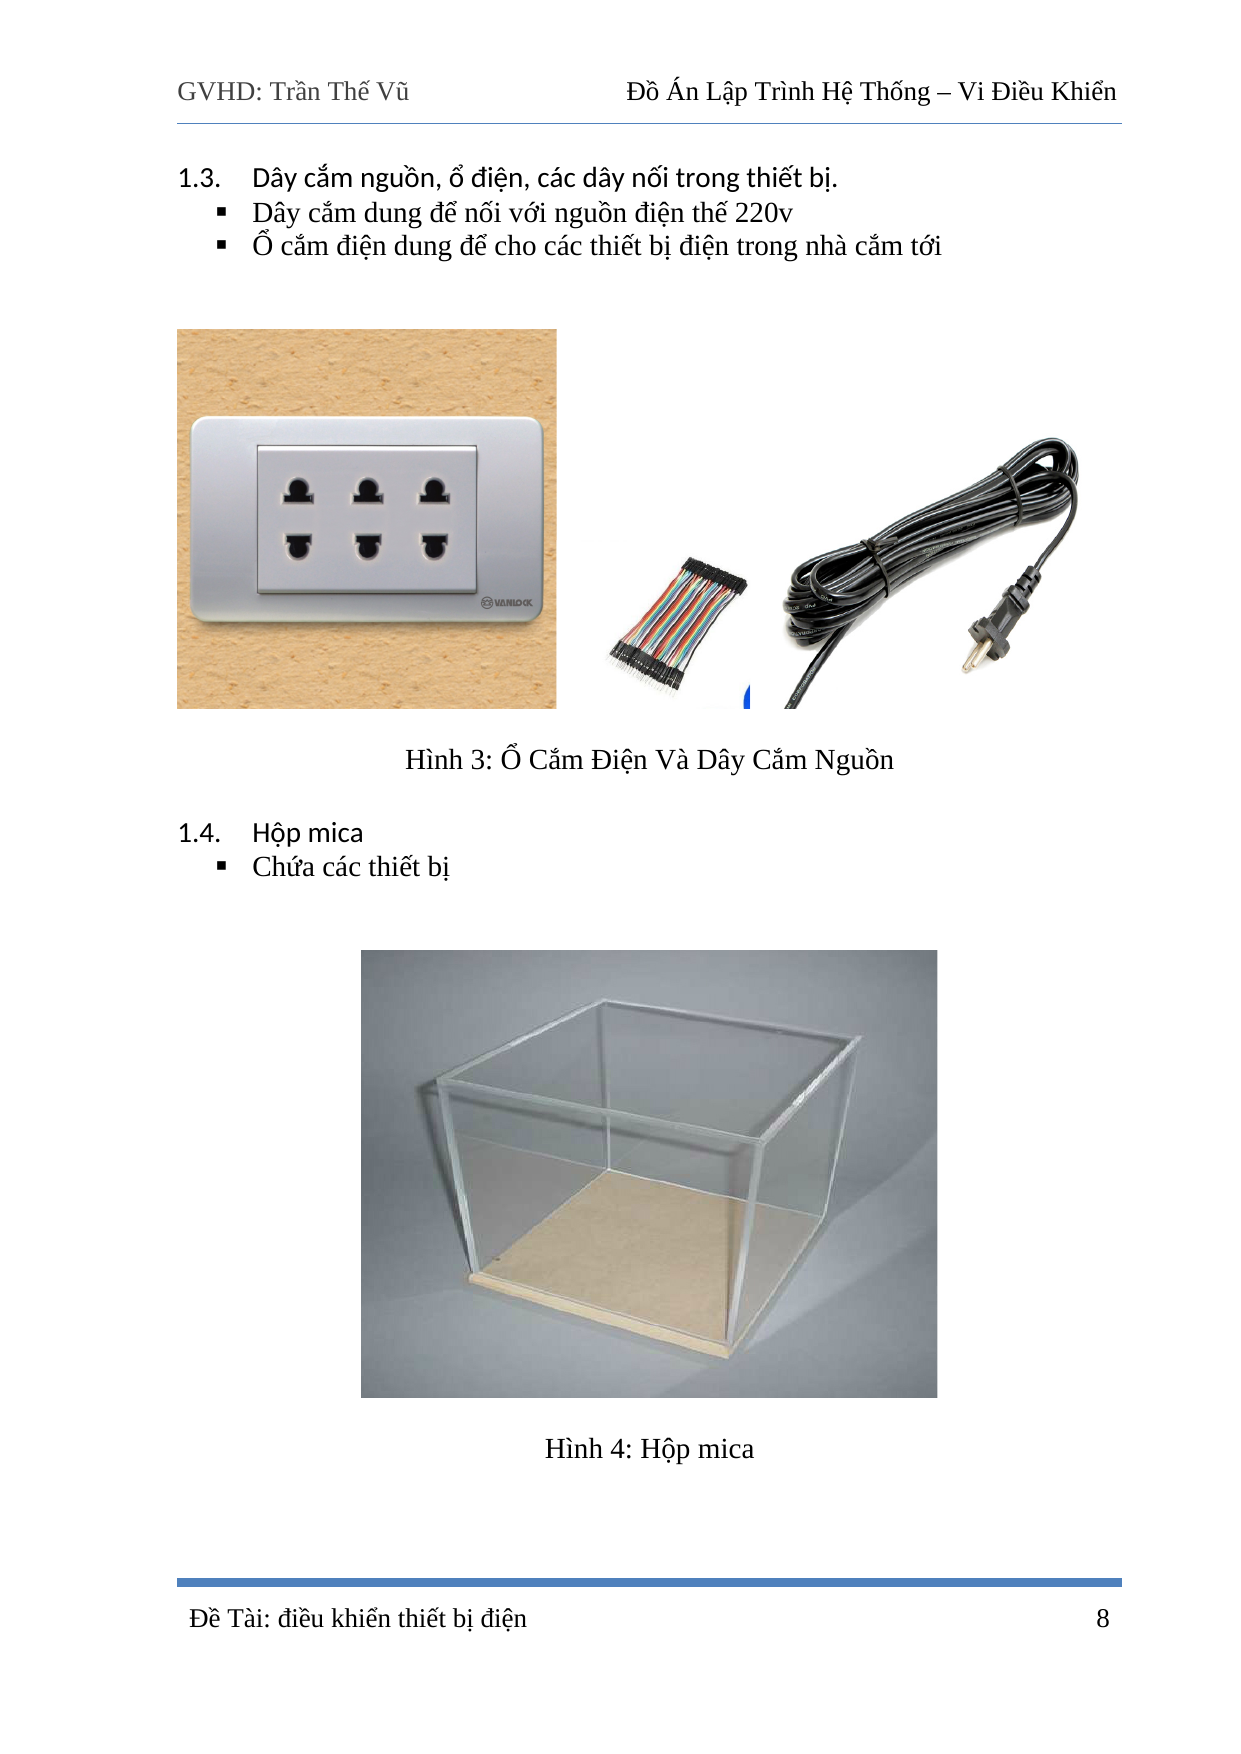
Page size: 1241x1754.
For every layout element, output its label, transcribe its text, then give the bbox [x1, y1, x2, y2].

subtitle Dây cắm nguồn, ổ điện, các dây nối trong thiết bị. [177, 159, 1122, 195]
text Hình 3: Ổ Cắm Điện Và Dây Cắm Nguồn [177, 742, 1122, 776]
list Ổ cắm điện dung để cho các thiết bị điện trong nhà cắm tới [214, 228, 1122, 262]
text Hình 4: Hộp mica [177, 1431, 1122, 1465]
list Dây cắm dung để nối với nguồn điện thế 220v [214, 195, 1122, 228]
picture [177, 329, 1104, 709]
subtitle Hộp mica [177, 814, 1122, 849]
picture [361, 950, 938, 1398]
list Chứa các thiết bị [214, 849, 1122, 883]
